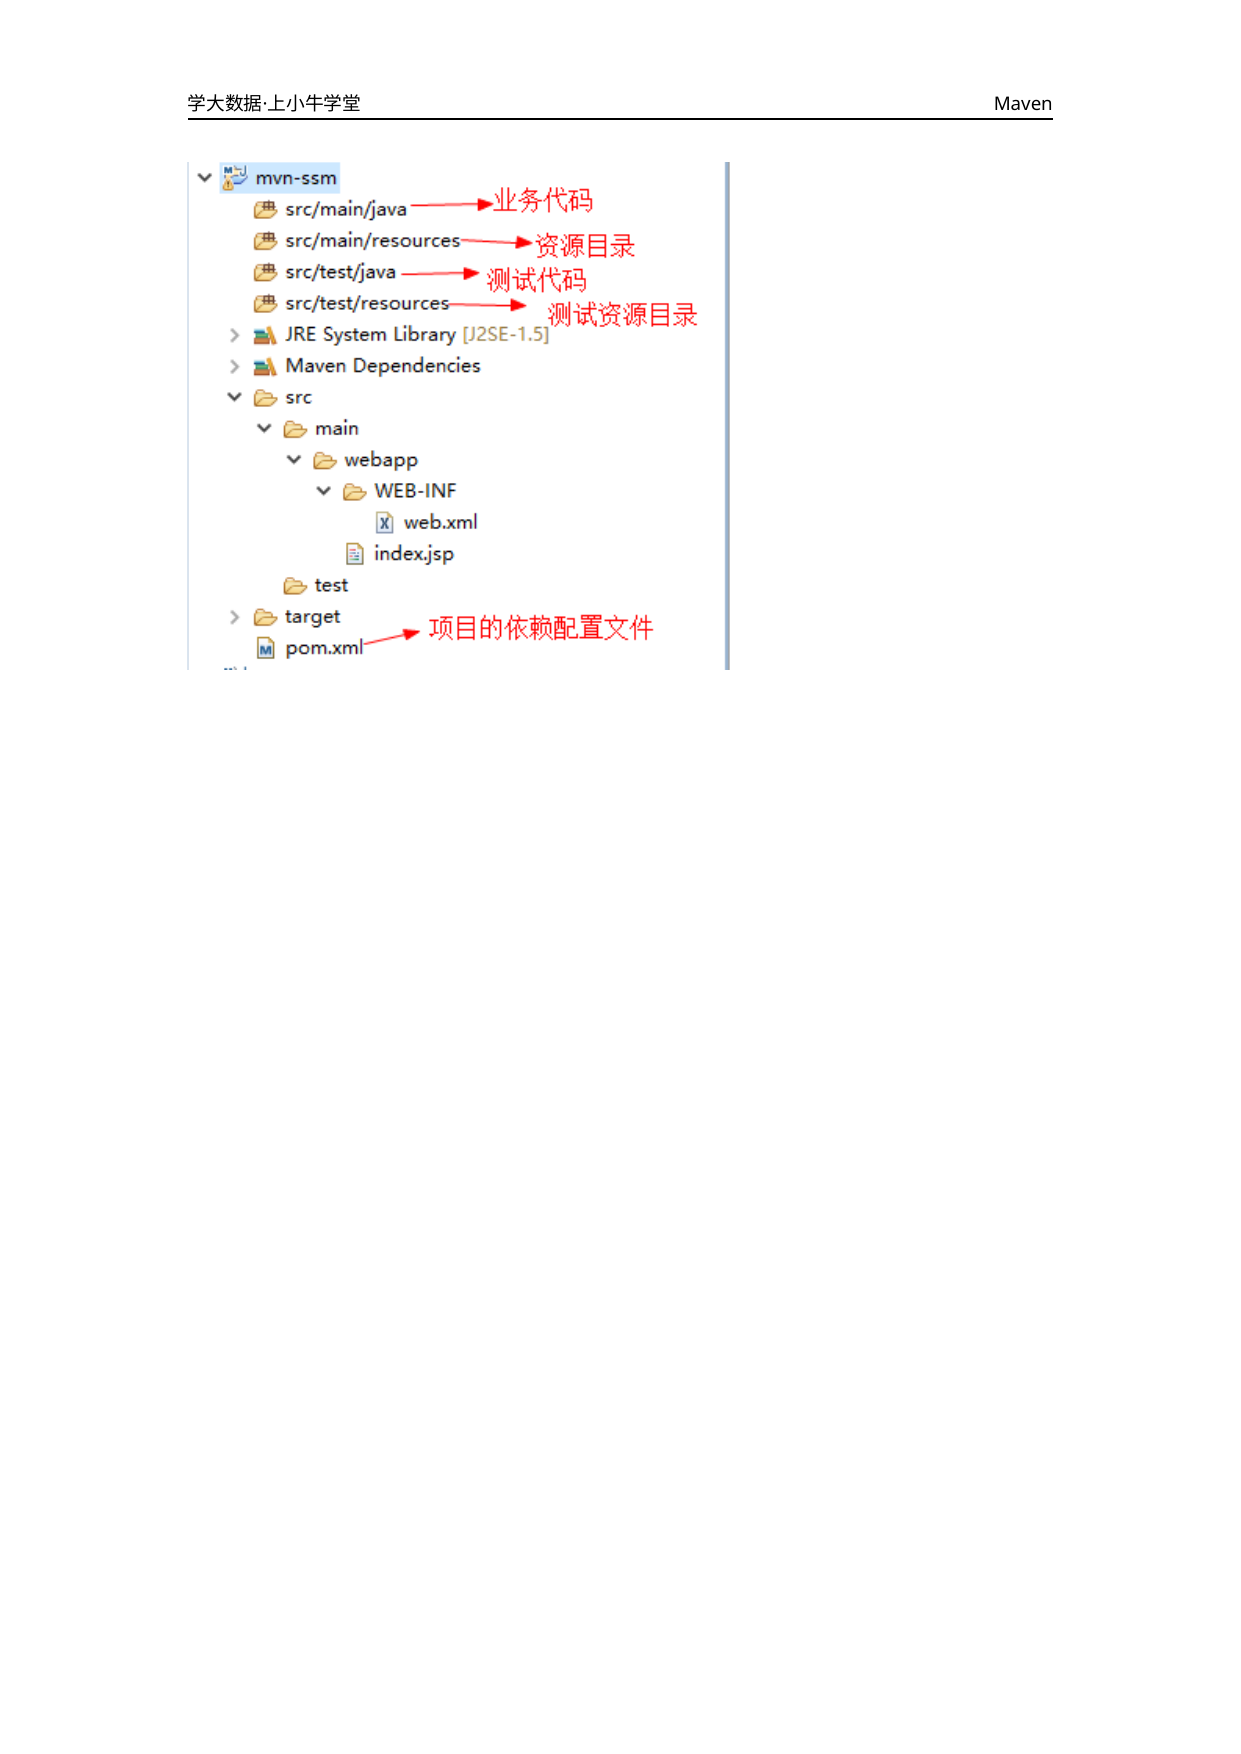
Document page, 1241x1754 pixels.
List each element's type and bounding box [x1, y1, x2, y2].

picture [187, 162, 730, 670]
